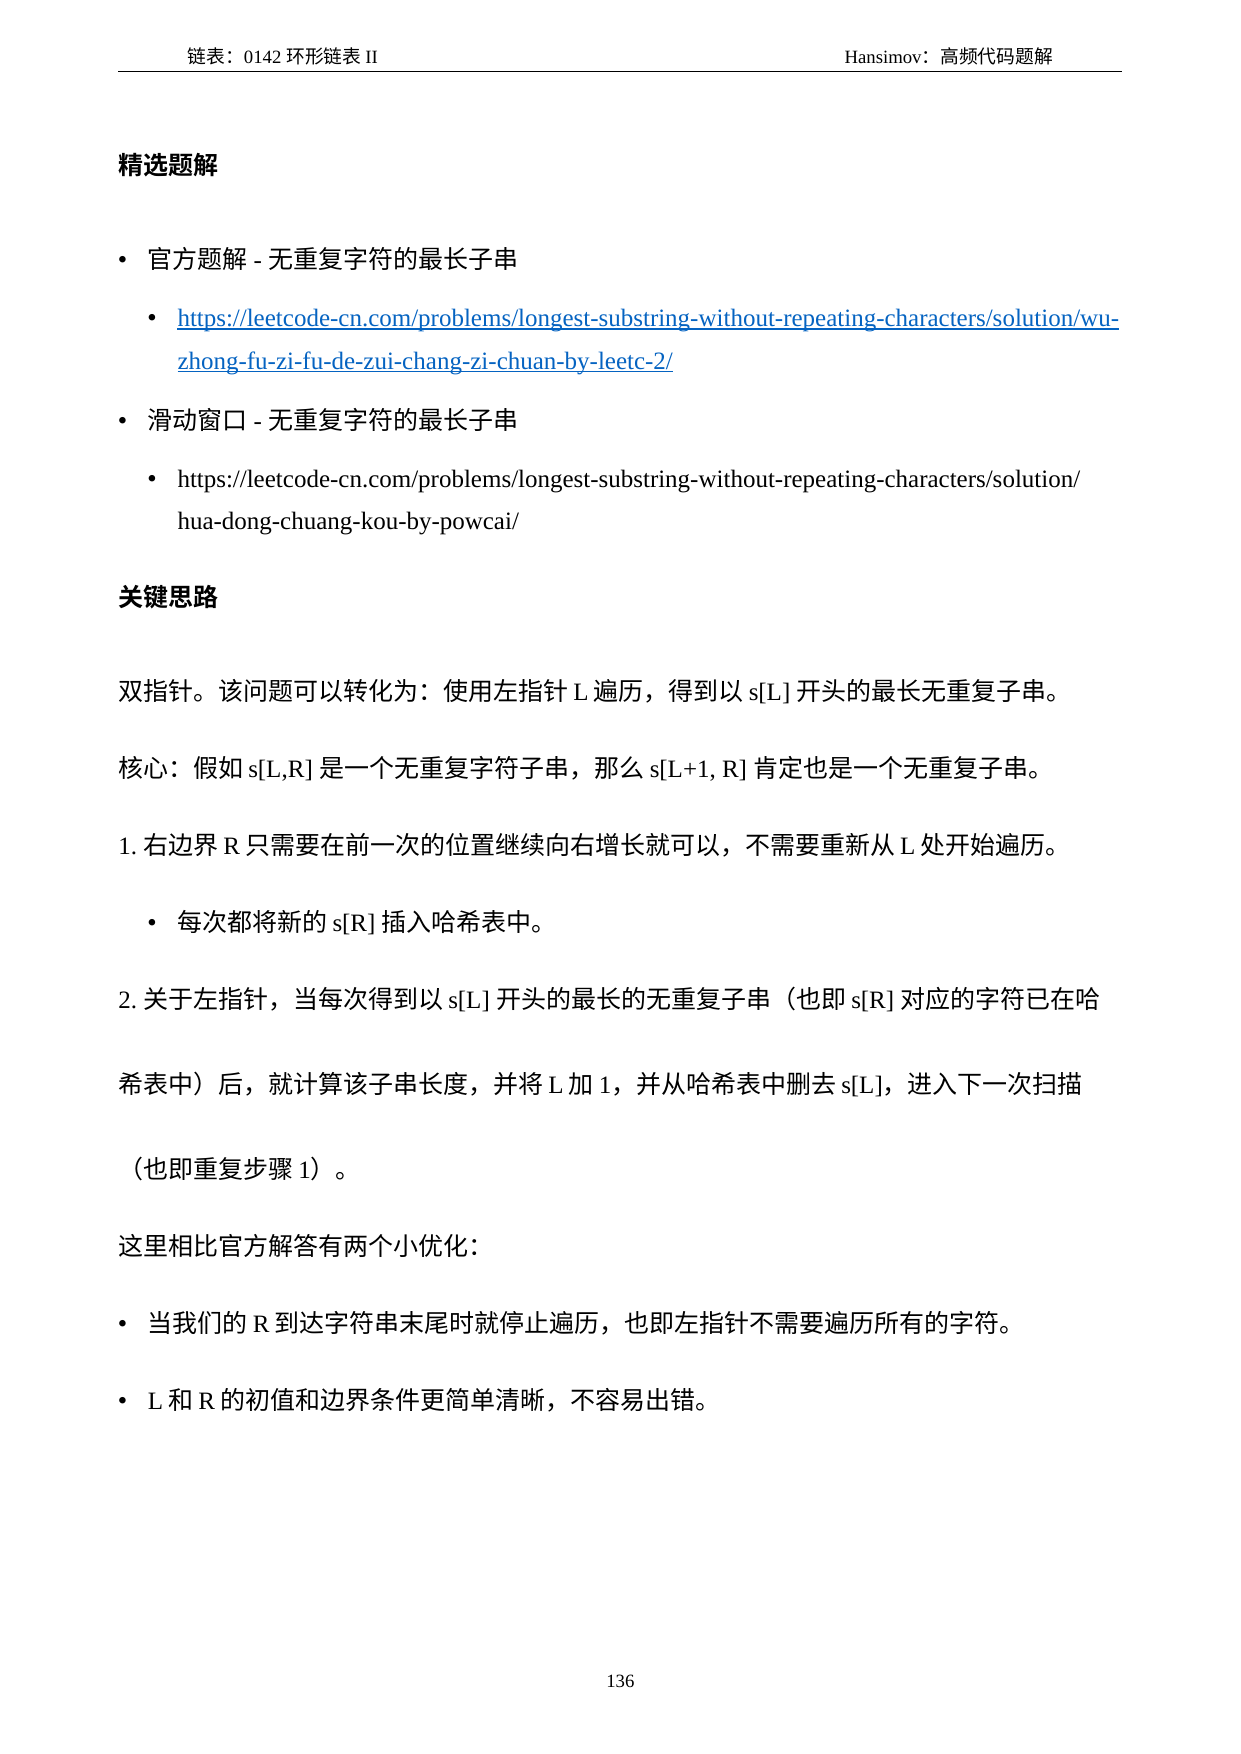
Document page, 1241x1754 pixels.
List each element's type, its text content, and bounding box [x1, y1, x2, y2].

text 1. 右边界R只需要在前一次的位置继续向右增长就可以，不需要重新从L处开始遍历。 [118, 810, 1122, 878]
text https://leetcode-cn.com/problems/longest-substring-without-repeating-characters/solution/wu-zhong-fu-zi-fu-de-zui-chang-zi-chuan-by-leetc-2/ [148, 301, 1122, 377]
text 每次都将新的s[R] 插入哈希表中。 [148, 887, 1122, 955]
text L和R的初值和边界条件更简单清晰，不容易出错。 [118, 1364, 1122, 1432]
text 2. 关于左指针，当每次得到以s[L] 开头的最长的无重复子串（也即s[R] 对应的字符已在哈希表中）后，就计算该子串长度，并将L加1，并从哈希表中删去s[L]，进入下一次扫描（也即重复步骤1）。 [118, 964, 1122, 1201]
subtitle 精选题解 [118, 130, 1097, 198]
subtitle 关键思路 [118, 562, 1097, 630]
text 当我们的R到达字符串末尾时就停止遍历，也即左指针不需要遍历所有的字符。 [118, 1287, 1122, 1355]
text 核心：假如s[L,R] 是一个无重复字符子串，那么 s[L+1, R] 肯定也是一个无重复子串。 [118, 733, 1122, 801]
text 双指针。该问题可以转化为：使用左指针L遍历，得到以s[L] 开头的最长无重复子串。 [118, 656, 1122, 724]
text https://leetcode-cn.com/problems/longest-substring-without-repeating-characters/solution/hua-dong-chuang-kou-by-powcai/ [148, 461, 1122, 538]
text 官方题解 - 无重复字符的最长子串 [118, 224, 1122, 292]
text 这里相比官方解答有两个小优化： [118, 1211, 1122, 1278]
text 滑动窗口 - 无重复字符的最长子串 [118, 384, 1122, 452]
